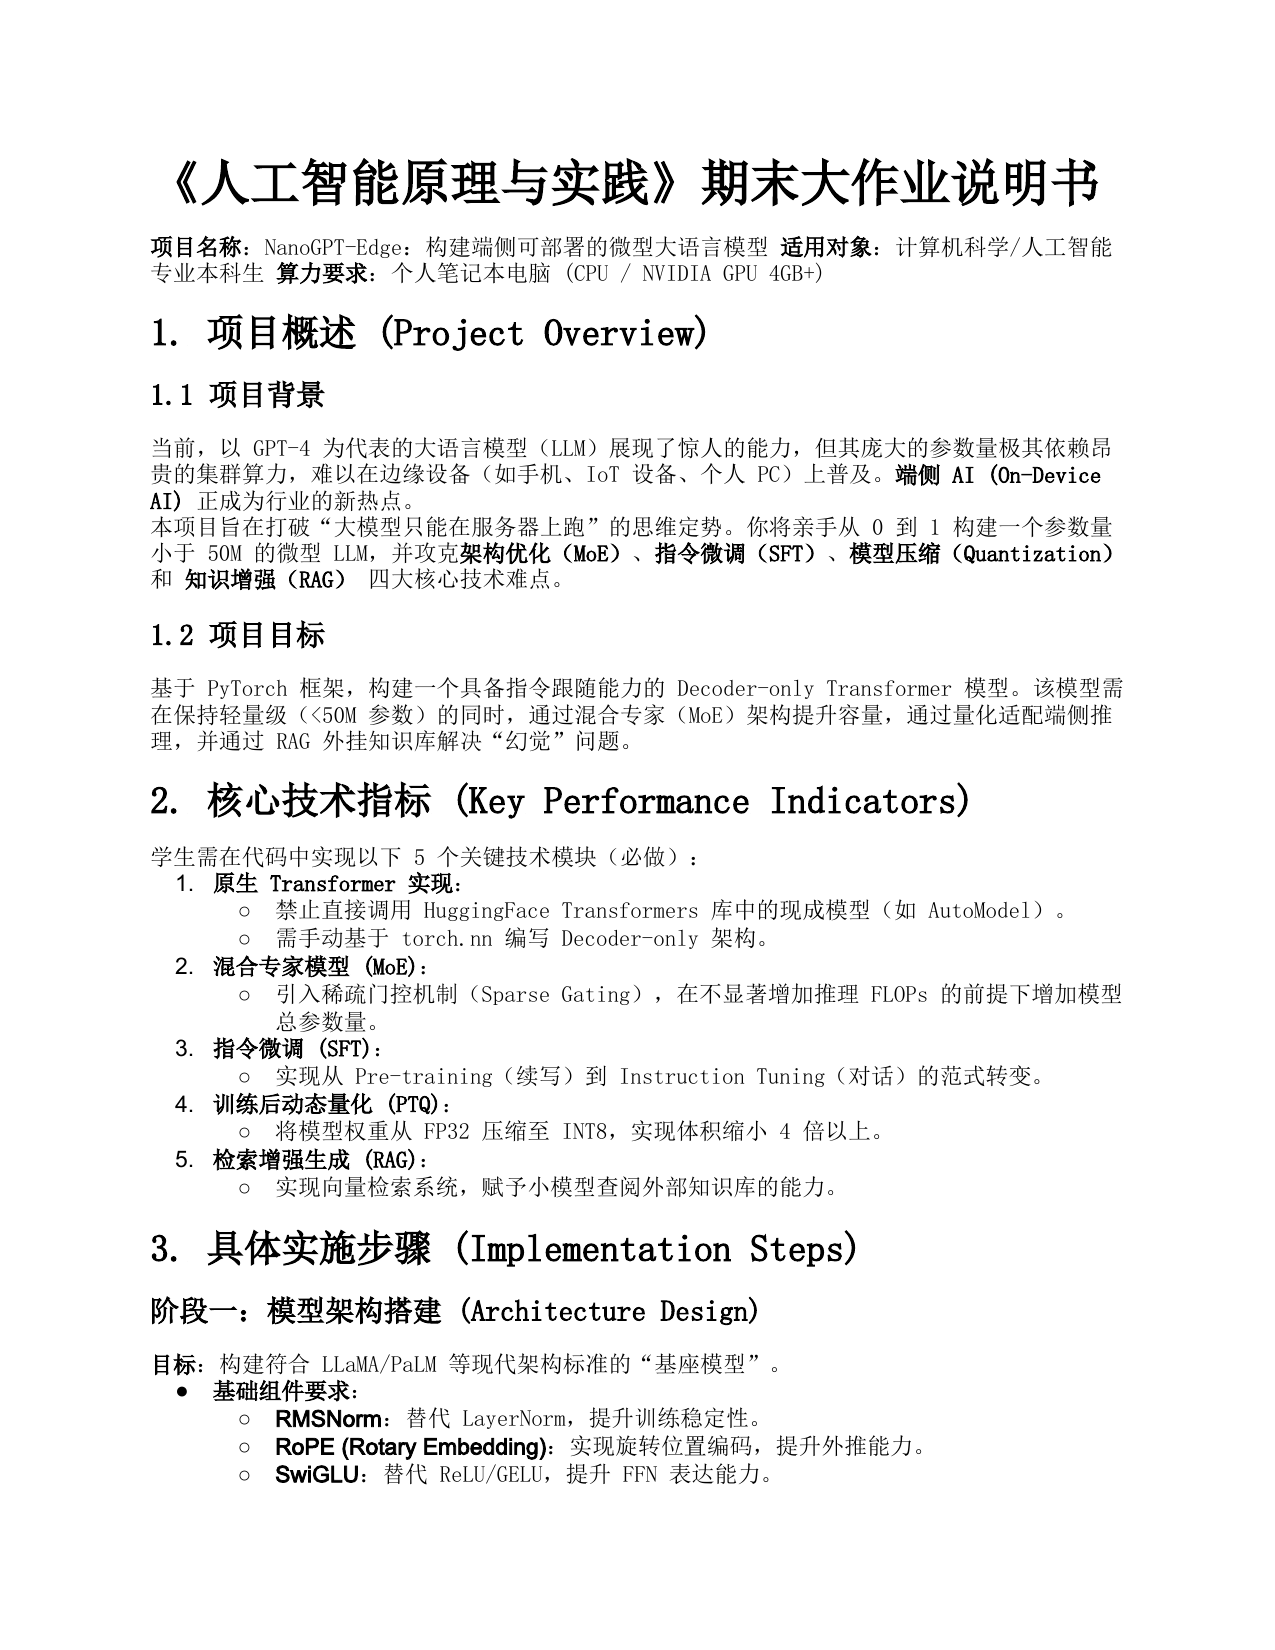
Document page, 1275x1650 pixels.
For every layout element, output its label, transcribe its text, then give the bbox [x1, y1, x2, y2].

subtitle 《人工智能原理与实践》期末大作业说明书 [150, 150, 1125, 207]
text 学生需在代码中实现以下 5 个关键技术模块（必做）： [150, 842, 1125, 868]
subtitle 1.2 项目目标 [150, 616, 1125, 649]
list 训练后动态量化 (PTQ)： [175, 1089, 1125, 1117]
subtitle 阶段一：模型架构搭建 (Architecture Design) [150, 1292, 1125, 1325]
subtitle 3. 具体实施步骤 (Implementation Steps) [150, 1224, 1125, 1267]
list 禁止直接调用 HuggingFace Transformers 库中的现成模型（如 AutoModel）。 [237, 896, 1125, 924]
list 混合专家模型 (MoE)： [175, 952, 1125, 979]
list 引入稀疏门控机制（Sparse Gating），在不显著增加推理 FLOPs 的前提下增加模型总参数量。 [237, 979, 1125, 1033]
list 将模型权重从 FP32 压缩至 INT8，实现体积缩小 4 倍以上。 [237, 1117, 1125, 1145]
list 指令微调 (SFT)： [175, 1033, 1125, 1061]
text 基于 PyTorch 框架，构建一个具备指令跟随能力的 Decoder-only Transformer 模型。该模型需在保持轻量级（<50M 参数）的同时，通过混合专家（MoE）架构提升容量，通过量化适配端侧推理，并通过 RAG 外挂知识库解决“幻觉”问题。 [150, 674, 1125, 752]
list RMSNorm：替代 LayerNorm，提升训练稳定性。 [237, 1404, 1125, 1432]
list SwiGLU：替代 ReLU/GELU，提升 FFN 表达能力。 [237, 1459, 1125, 1487]
list RoPE (Rotary Embedding)：实现旋转位置编码，提升外推能力。 [237, 1432, 1125, 1459]
list 原生 Transformer 实现： [175, 868, 1125, 896]
list 实现向量检索系统，赋予小模型查阅外部知识库的能力。 [237, 1172, 1125, 1200]
list 需手动基于 torch.nn 编写 Decoder-only 架构。 [237, 924, 1125, 952]
text 本项目旨在打破“大模型只能在服务器上跑”的思维定势。你将亲手从 0 到 1 构建一个参数量小于 50M 的微型 LLM，并攻克架构优化（MoE）、指令微调（SFT）、模型压缩（Quantization） 和 知识增强（RAG） 四大核心技术难点。 [150, 512, 1125, 591]
text 项目名称：NanoGPT-Edge：构建端侧可部署的微型大语言模型 适用对象：计算机科学/人工智能专业本科生 算力要求：个人笔记本电脑 (CPU / NVIDIA GPU 4GB+) [150, 232, 1125, 284]
text 当前，以 GPT-4 为代表的大语言模型（LLM）展现了惊人的能力，但其庞大的参数量极其依赖昂贵的集群算力，难以在边缘设备（如手机、IoT 设备、个人 PC）上普及。端侧 AI (On-Device AI) 正成为行业的新热点。 [150, 434, 1125, 512]
subtitle 1.1 项目背景 [150, 376, 1125, 409]
subtitle 2. 核心技术指标 (Key Performance Indicators) [150, 776, 1125, 819]
subtitle 1. 项目概述 (Project Overview) [150, 308, 1125, 351]
text 目标：构建符合 LLaMA/PaLM 等现代架构标准的“基座模型”。 [150, 1350, 1125, 1376]
list 检索增强生成 (RAG)： [175, 1145, 1125, 1172]
list 基础组件要求： [175, 1376, 1125, 1404]
list 实现从 Pre-training（续写）到 Instruction Tuning（对话）的范式转变。 [237, 1061, 1125, 1089]
